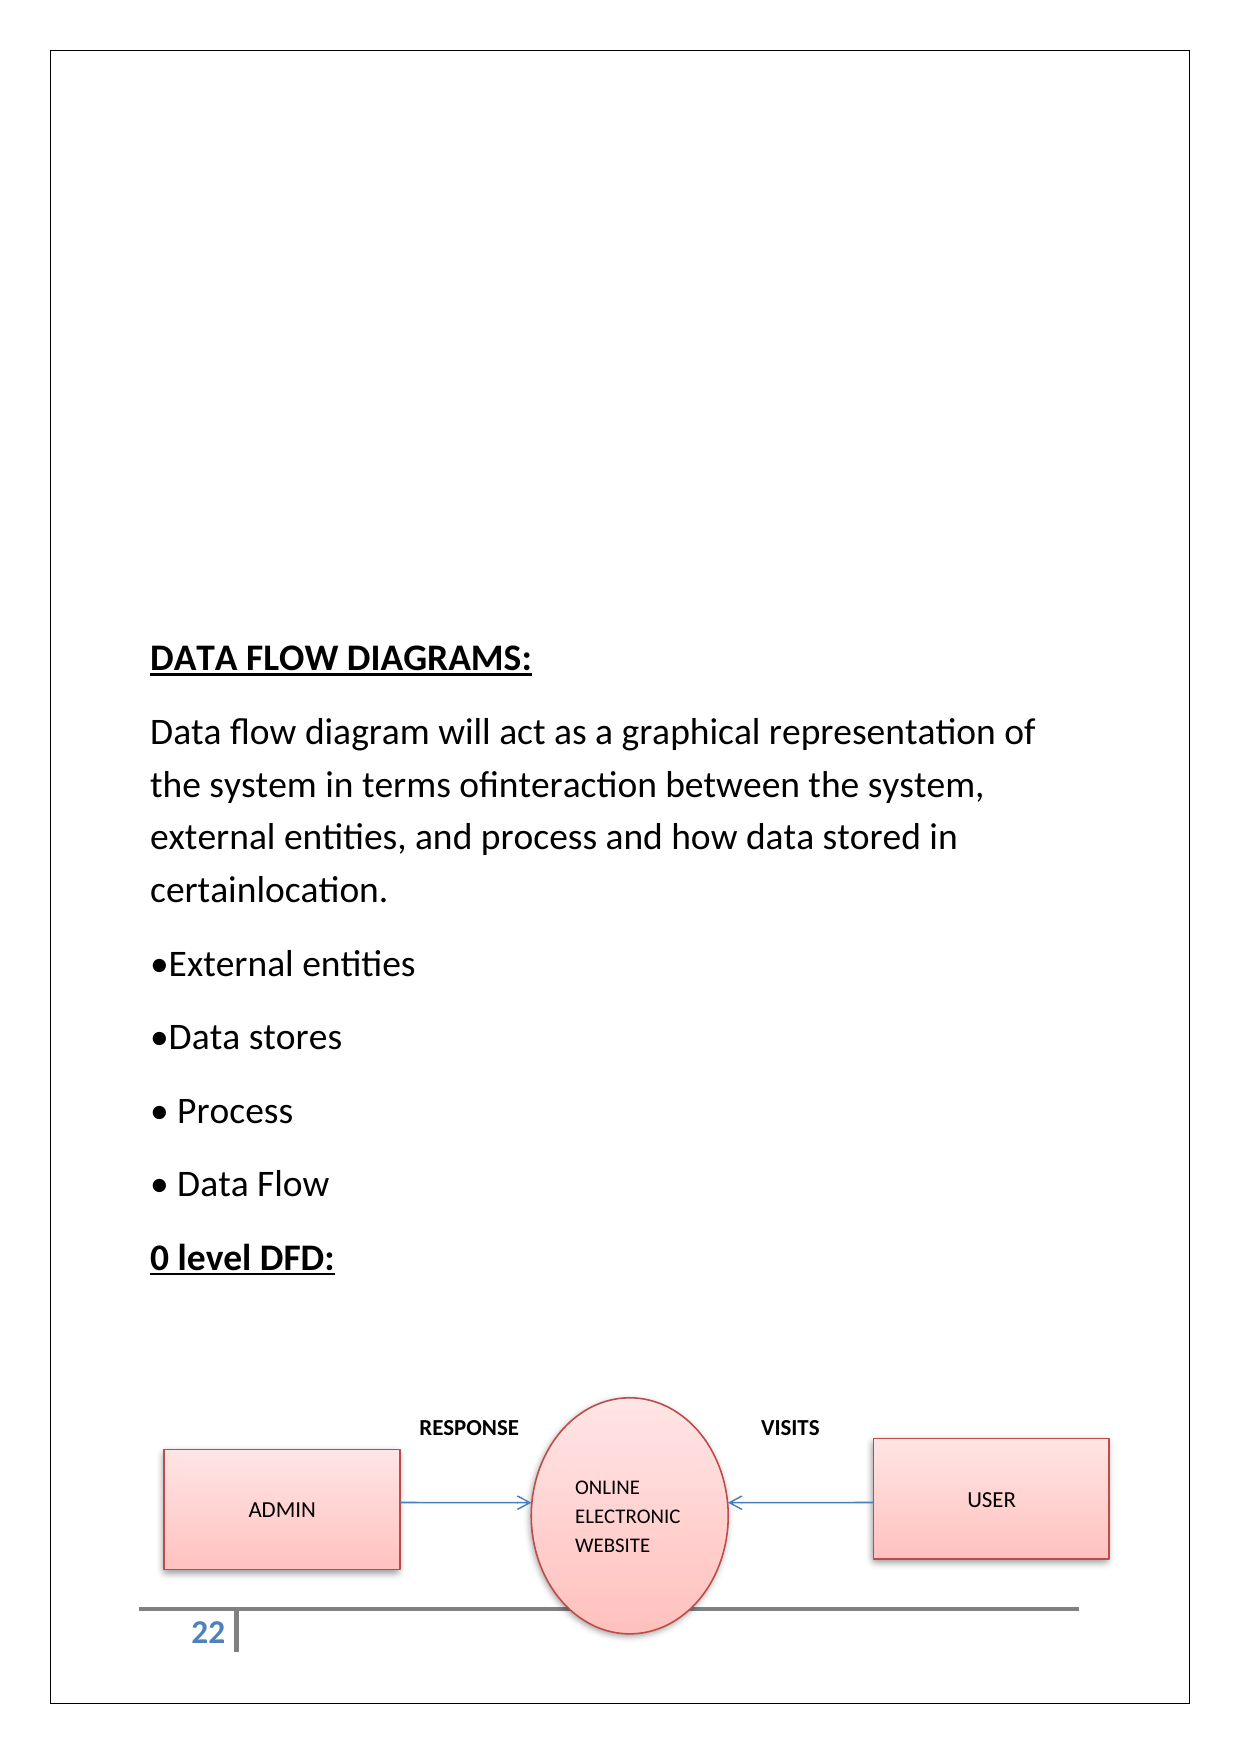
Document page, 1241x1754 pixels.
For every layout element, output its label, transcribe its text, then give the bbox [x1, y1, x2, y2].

text RESPONSE VISITS [150, 1413, 574, 1441]
text •Data stores [150, 1013, 1090, 1059]
text • Data Flow [150, 1160, 1090, 1206]
text DATA FLOW DIAGRAMS: [150, 634, 1090, 680]
text Data flow diagram will act as a graphical representation of the system in terms ofinteraction between the system, external entities, and process and how data stored in certainlocation. [150, 708, 1090, 912]
text 0 level DFD: [150, 1234, 1090, 1279]
text • Process [150, 1087, 1090, 1132]
text RESPONSE VISITS [683, 1413, 1090, 1441]
text •External entities [150, 939, 1090, 985]
